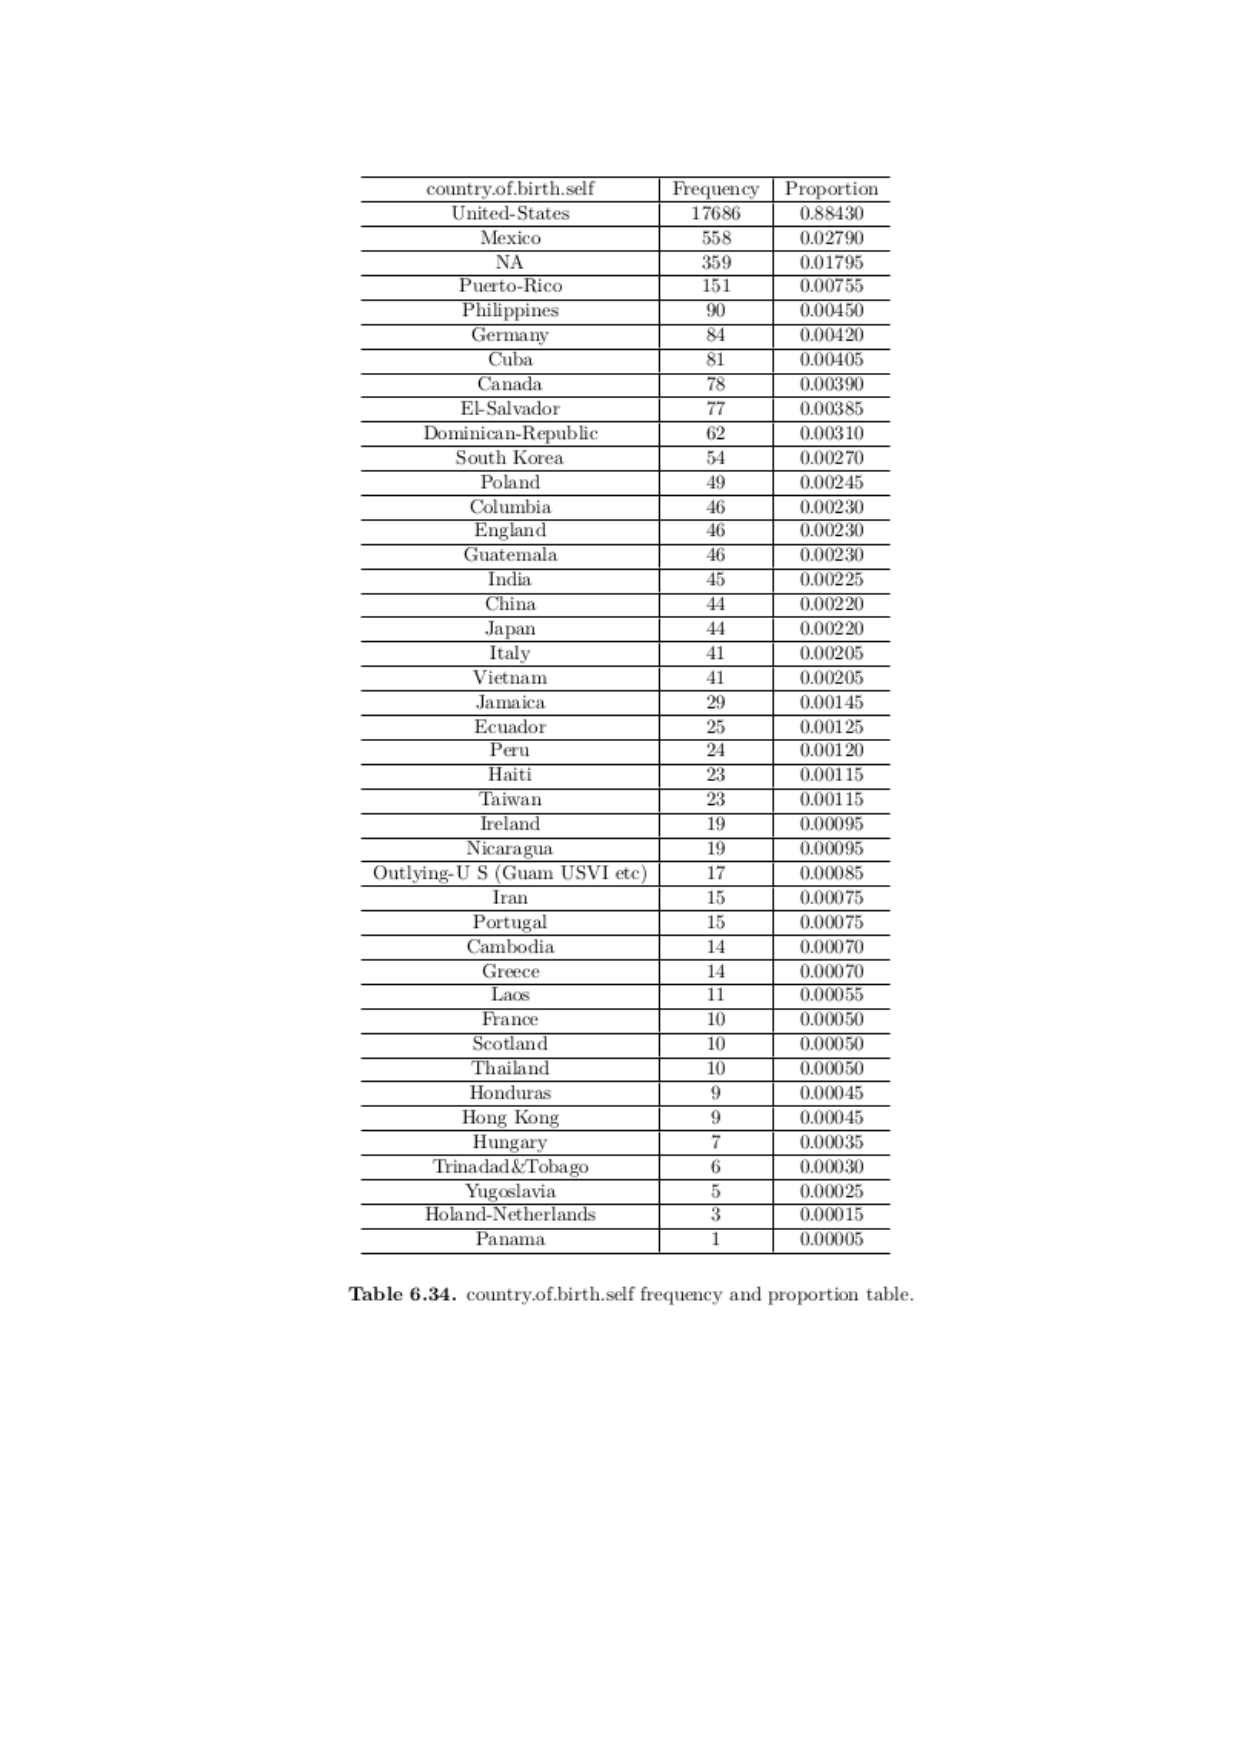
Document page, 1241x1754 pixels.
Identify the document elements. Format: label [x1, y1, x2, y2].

picture [150, 150, 1091, 1373]
